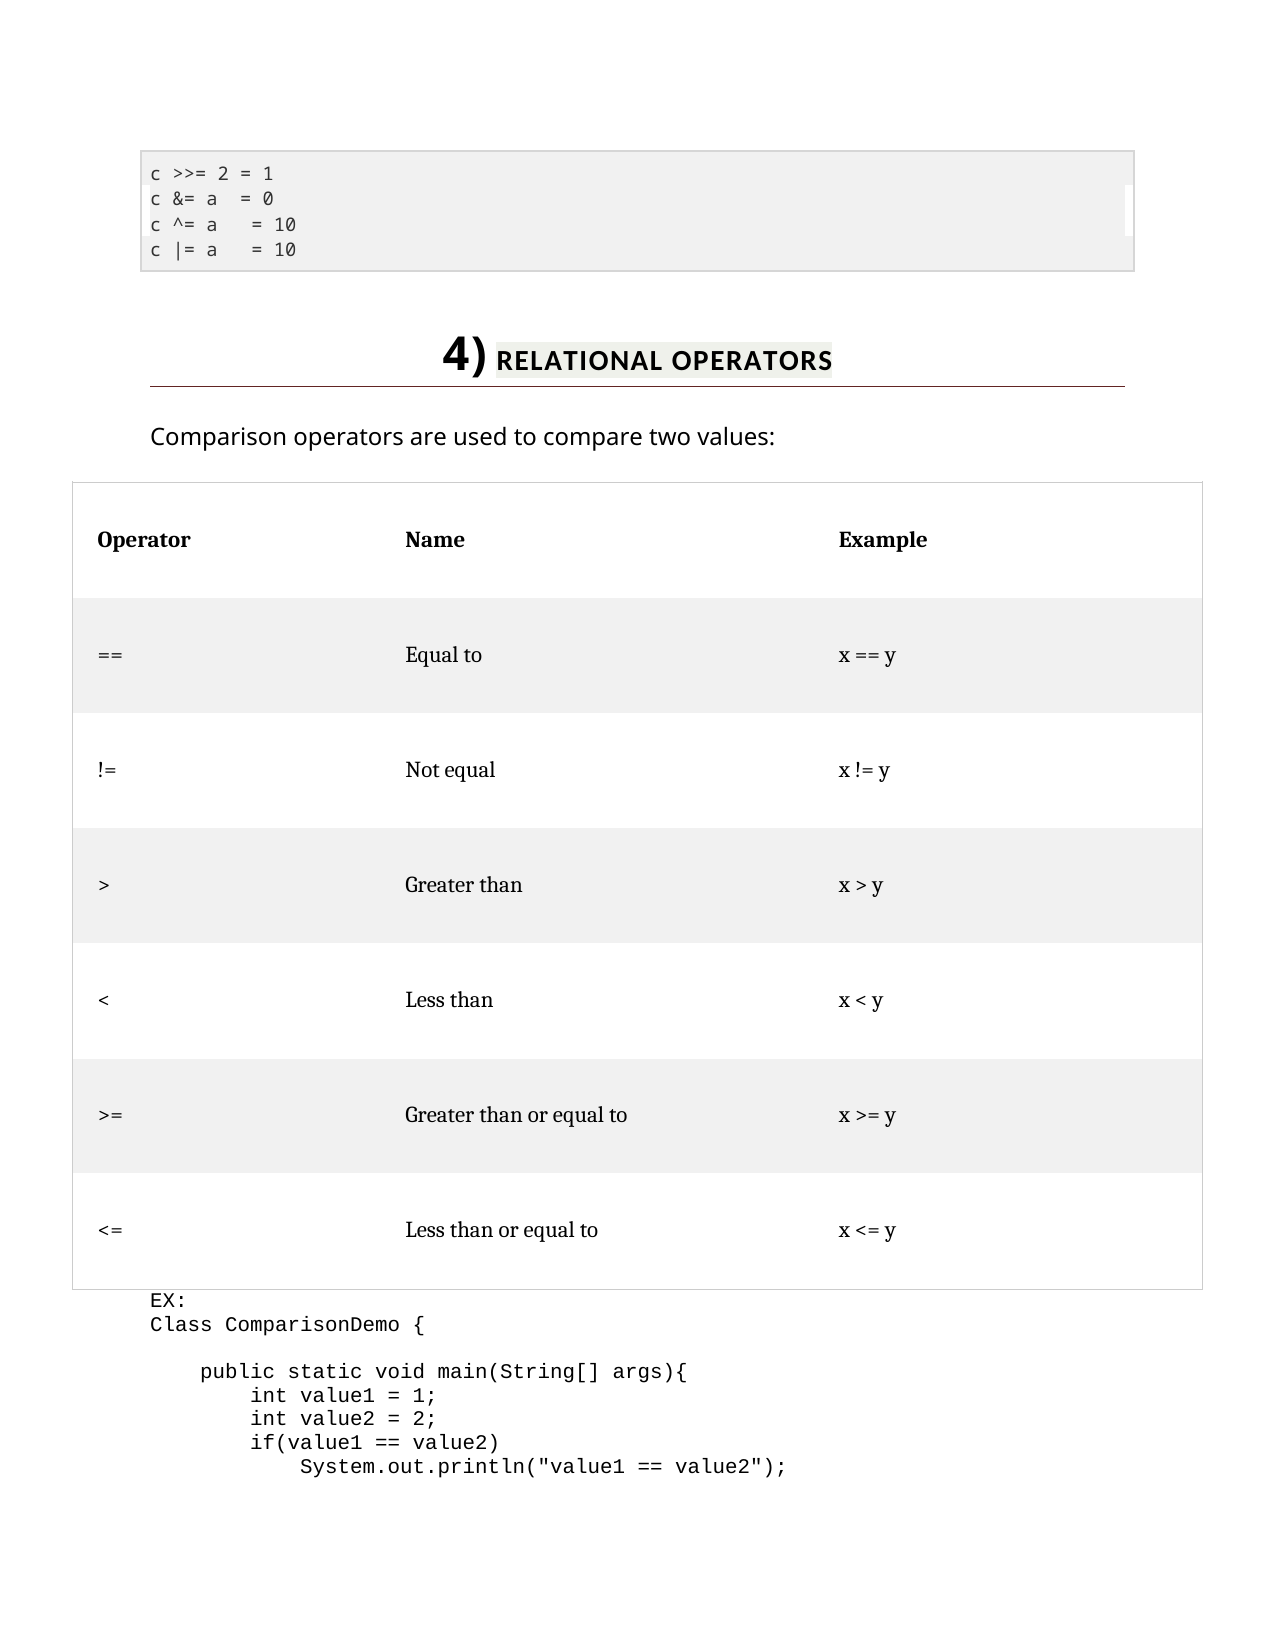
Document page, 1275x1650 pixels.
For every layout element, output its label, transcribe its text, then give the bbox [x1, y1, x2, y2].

text Comparison operators are used to compare two values: [150, 419, 1125, 452]
table_cell x > y [826, 828, 1202, 943]
table_cell > [73, 828, 393, 943]
table_cell x < y [826, 943, 1202, 1058]
table_cell Less than [393, 943, 826, 1058]
text c >>= 2 = 1 [142, 152, 1133, 185]
table_header Example [826, 483, 1202, 598]
table_header Name [393, 483, 826, 598]
table_cell Equal to [393, 598, 826, 713]
table_cell x <= y [826, 1174, 1202, 1289]
table_cell Less than or equal to [393, 1174, 826, 1289]
table_header Operator [73, 483, 393, 598]
table_cell x == y [826, 598, 1202, 713]
text int value2 = 2; [150, 1408, 1125, 1432]
text Class ComparisonDemo { [150, 1314, 1125, 1337]
table_cell Greater than or equal to [393, 1059, 826, 1173]
text System.out.println("value1 == value2"); [150, 1456, 1125, 1479]
table_cell == [73, 598, 393, 713]
table_cell <= [73, 1174, 393, 1289]
text public static void main(String[] args){ [150, 1361, 1125, 1385]
table_cell < [73, 943, 393, 1058]
text c ^= a = 10 [150, 211, 1125, 227]
table_cell != [73, 713, 393, 828]
text c |= a = 10 [142, 227, 1133, 270]
table_cell x != y [826, 713, 1202, 828]
table_cell Greater than [393, 828, 826, 943]
table_cell Not equal [393, 713, 826, 828]
table_cell x >= y [826, 1059, 1202, 1173]
text int value1 = 1; [150, 1385, 1125, 1408]
table_cell >= [73, 1059, 393, 1173]
text if(value1 == value2) [150, 1432, 1125, 1456]
subtitle 4) Relational operators [150, 320, 1125, 386]
text EX: [150, 1290, 1125, 1314]
text c &= a = 0 [150, 185, 1125, 211]
